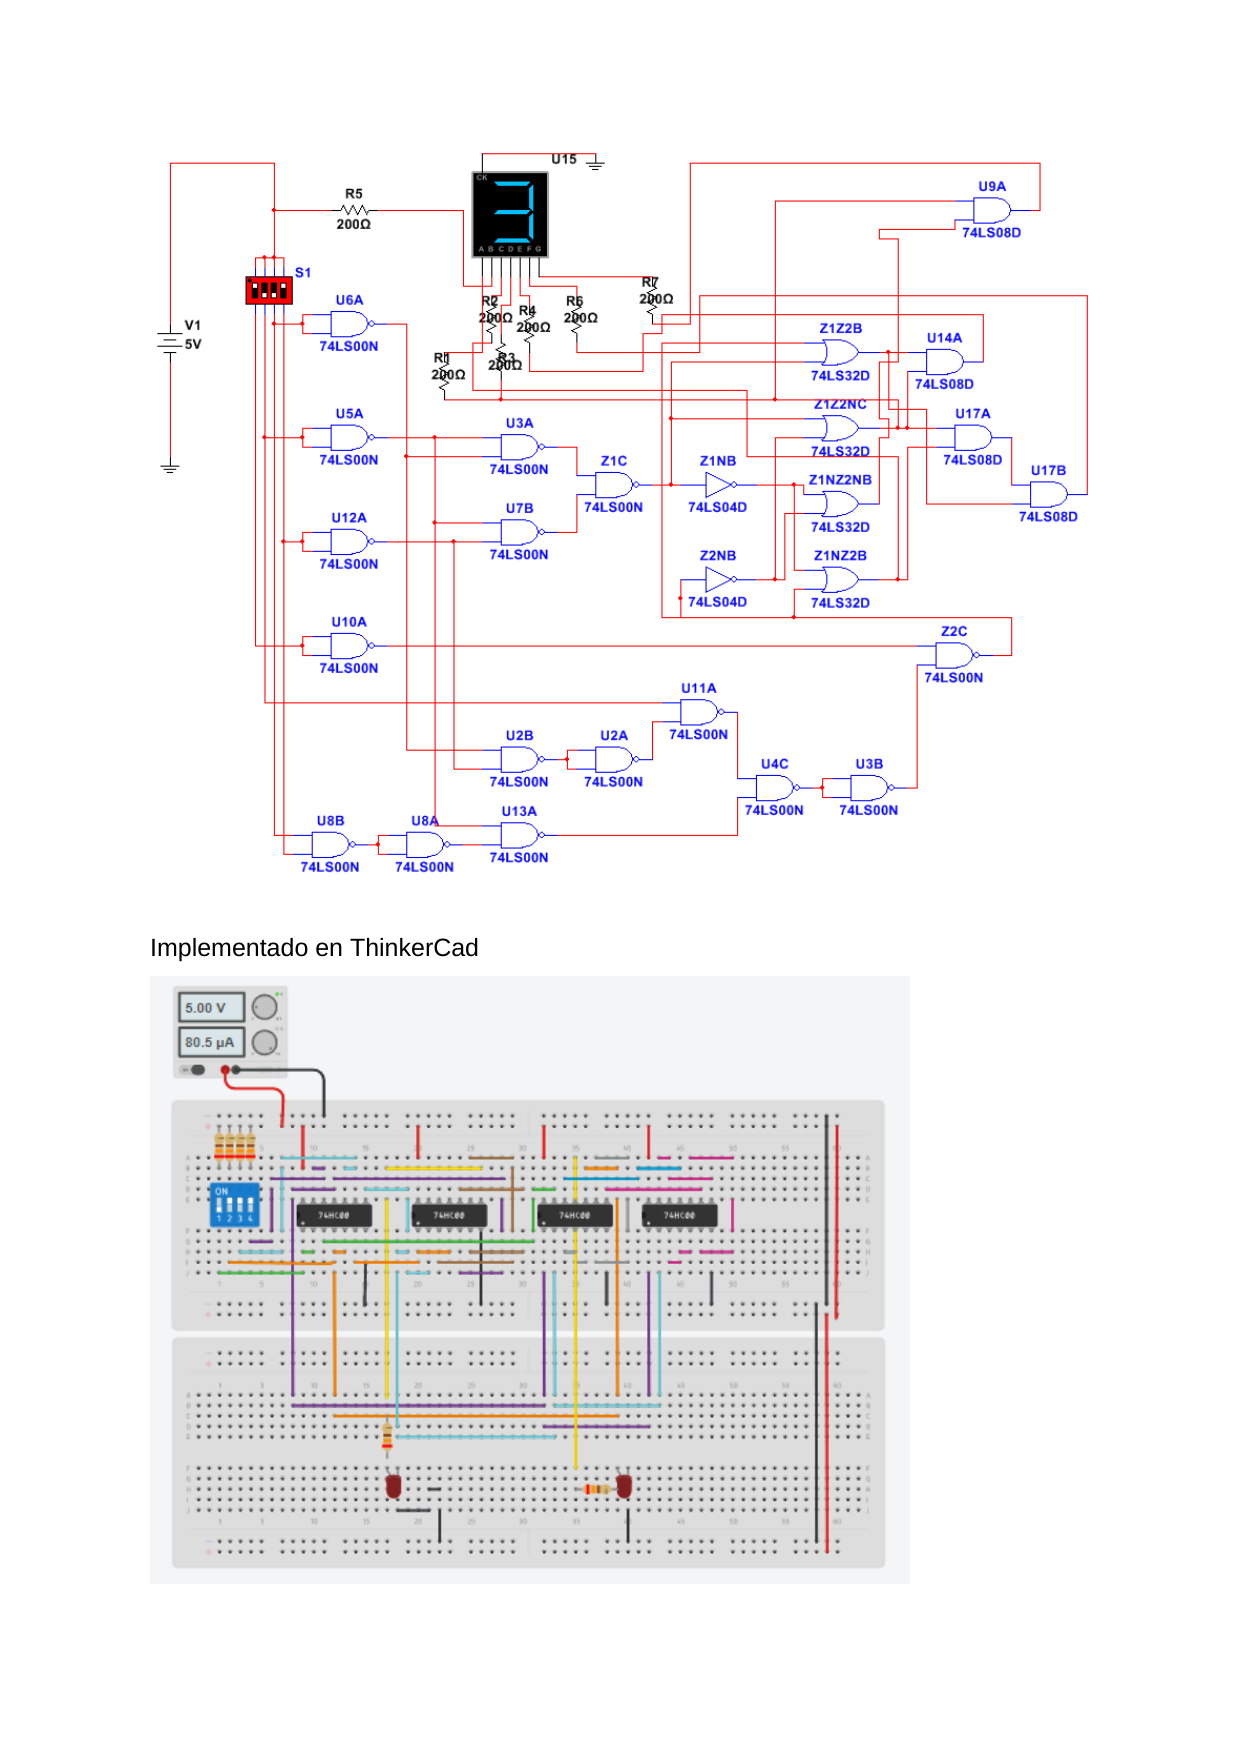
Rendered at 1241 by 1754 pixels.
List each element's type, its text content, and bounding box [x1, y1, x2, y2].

picture [150, 150, 1091, 877]
picture [150, 976, 910, 1584]
text Implementado en ThinkerCad [150, 933, 1090, 962]
